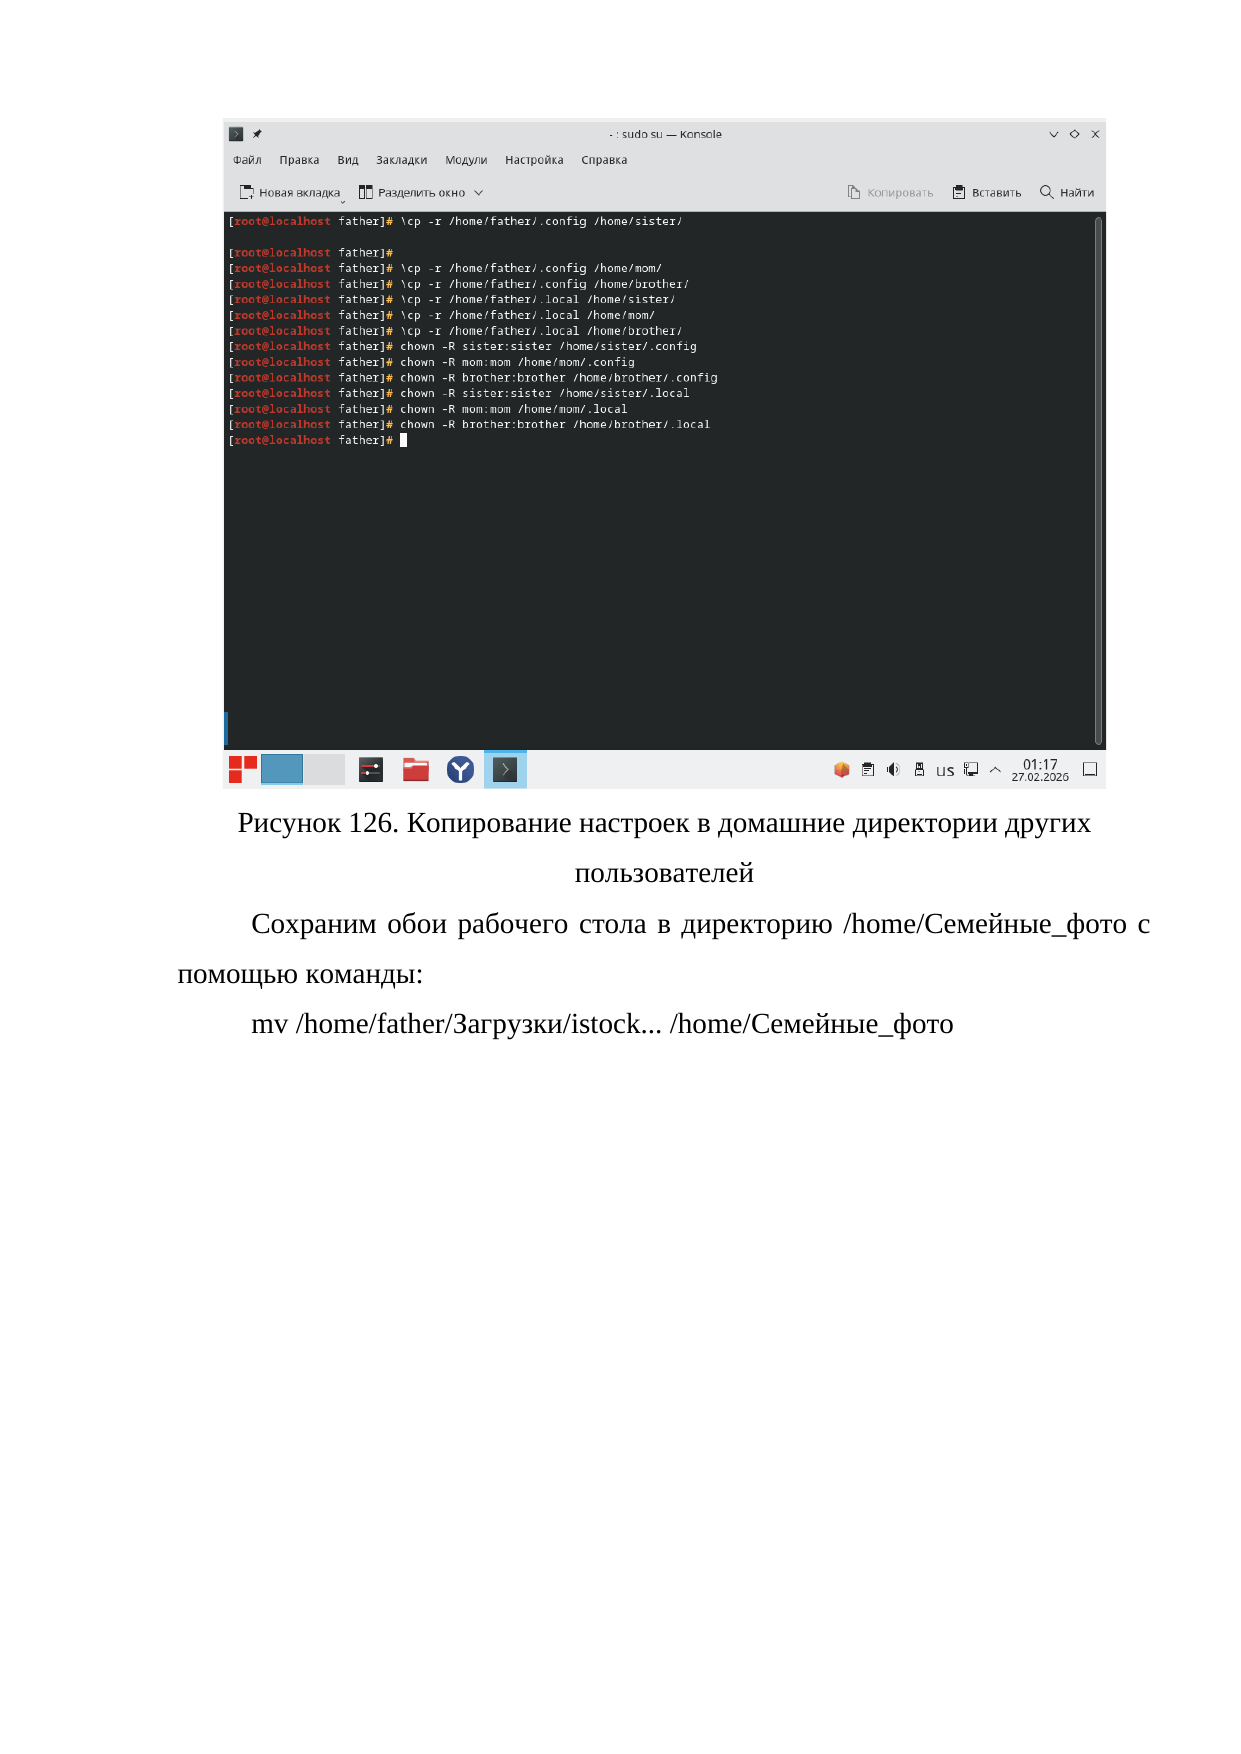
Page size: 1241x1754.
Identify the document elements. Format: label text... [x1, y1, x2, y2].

text Сохраним обои рабочего стола в директорию /home/Семейные_фото с помощью команды: [177, 906, 1152, 990]
picture [222, 118, 1107, 789]
text mv /home/father/Загрузки/istock... /home/Семейные_фото [177, 1006, 1152, 1040]
text Рисунок 126. Копирование настроек в домашние директории других пользователей [177, 805, 1152, 889]
